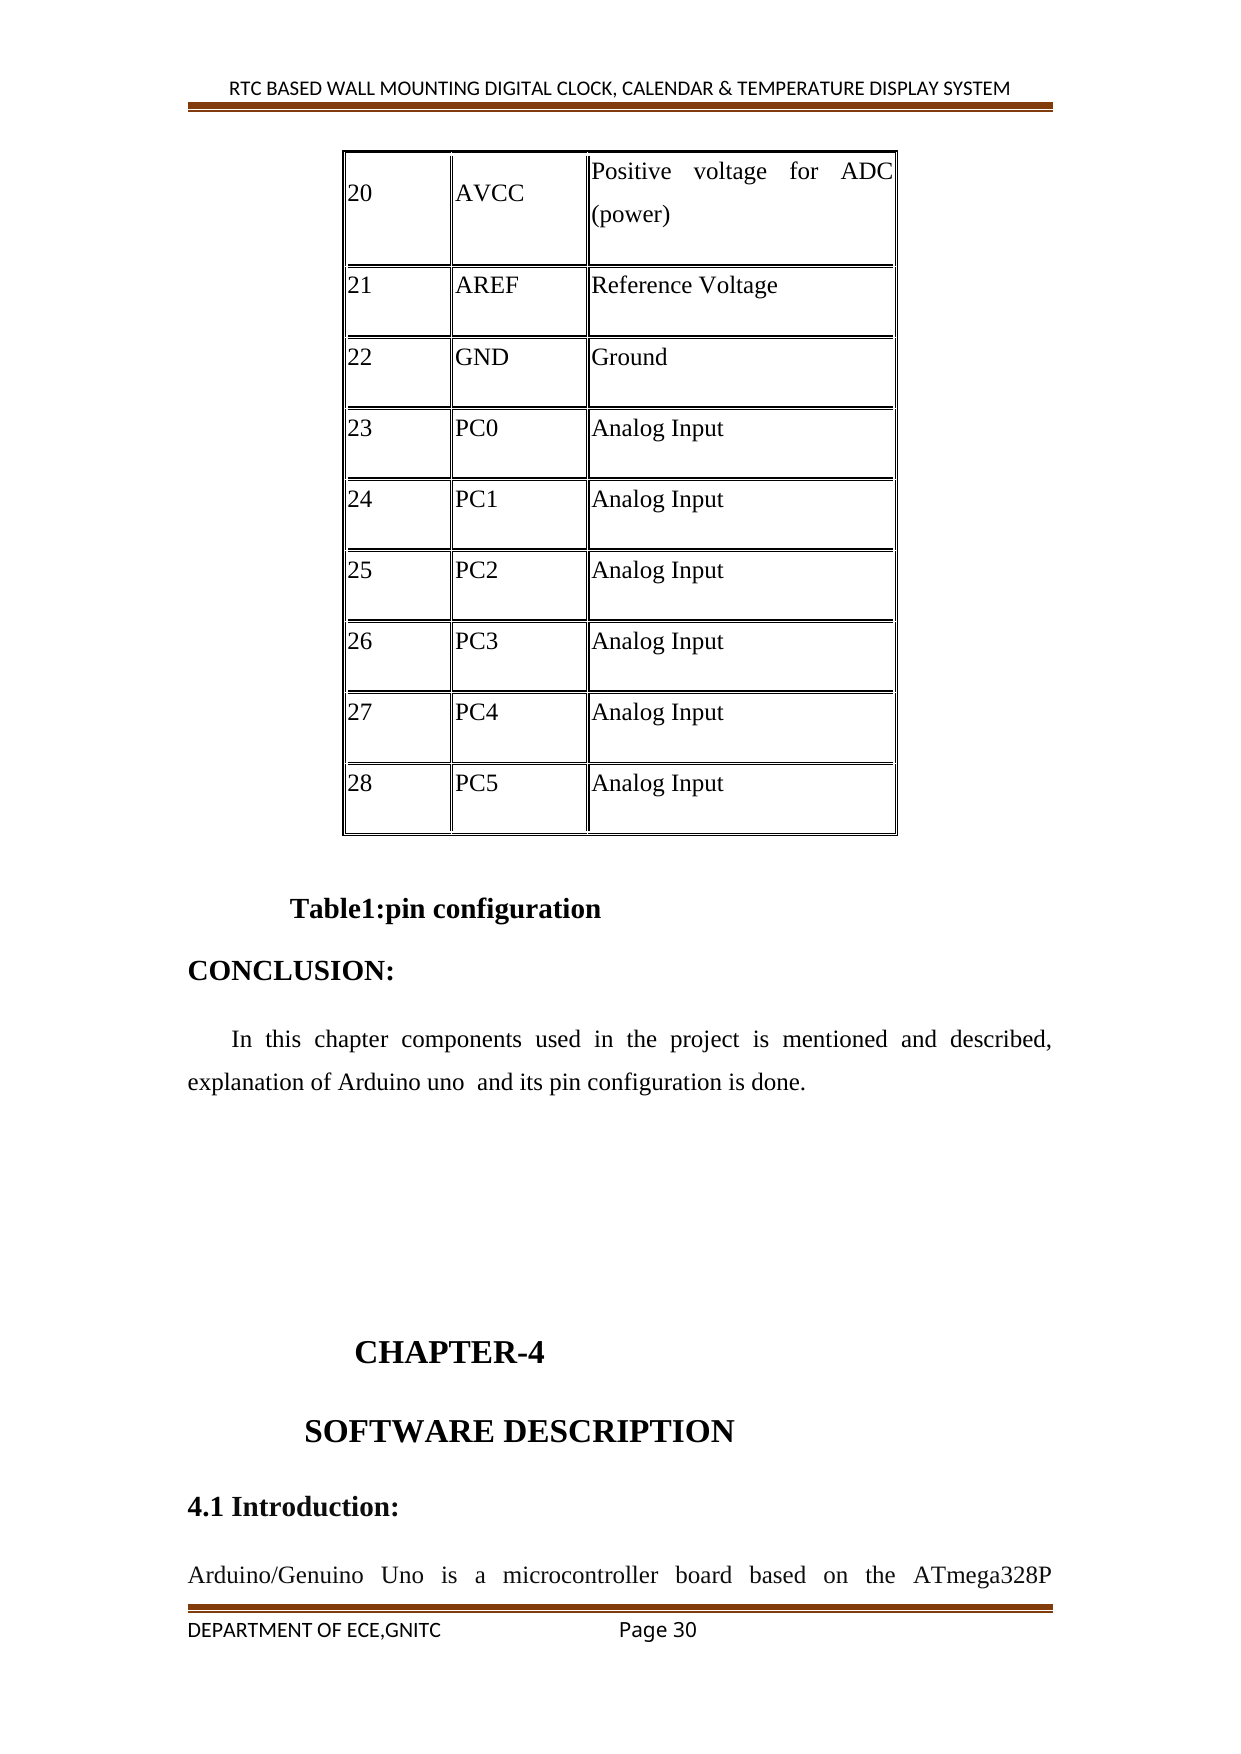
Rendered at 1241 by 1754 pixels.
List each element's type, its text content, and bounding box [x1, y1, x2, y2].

table_cell 26 [346, 619, 450, 690]
text In this chapter components used in the project is mentioned and described, explanation of Arduino uno and its pin configuration is done. [187, 1024, 1053, 1096]
table_cell AVCC [452, 152, 588, 264]
table_cell Analog Input [590, 406, 895, 477]
table_cell 23 [346, 406, 450, 477]
table_cell Analog Input [590, 690, 895, 761]
table_cell 20 [346, 153, 452, 264]
table_cell 21 [346, 264, 450, 335]
text CHAPTER-4 [187, 1333, 1053, 1371]
text CONCLUSION: [187, 953, 1053, 987]
table_cell Positive voltage for ADC (power) [588, 153, 895, 264]
table_cell PC2 [453, 552, 586, 619]
table_cell PC1 [453, 481, 586, 548]
table_cell GND [453, 339, 586, 406]
table_cell PC5 [452, 761, 588, 832]
table_cell PC3 [453, 623, 586, 690]
table_cell AREF [453, 268, 586, 335]
table_cell Analog Input [590, 477, 895, 548]
table_cell Ground [590, 335, 895, 406]
table_cell 24 [346, 477, 450, 548]
table_cell 25 [346, 548, 450, 619]
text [187, 1560, 1053, 1589]
table_cell 27 [346, 690, 450, 761]
table_cell 28 [346, 761, 452, 832]
text Table1:pin configuration [187, 891, 1053, 924]
table_cell PC4 [453, 694, 586, 761]
text 4.1 Introduction: [187, 1489, 1053, 1523]
table_cell 22 [346, 335, 450, 406]
table_cell Reference Voltage [590, 264, 895, 335]
table_cell Analog Input [590, 548, 895, 619]
table_cell Analog Input [588, 761, 895, 832]
table_cell PC0 [453, 410, 586, 477]
text SOFTWARE DESCRIPTION [187, 1411, 1053, 1449]
table_cell Analog Input [590, 619, 895, 690]
